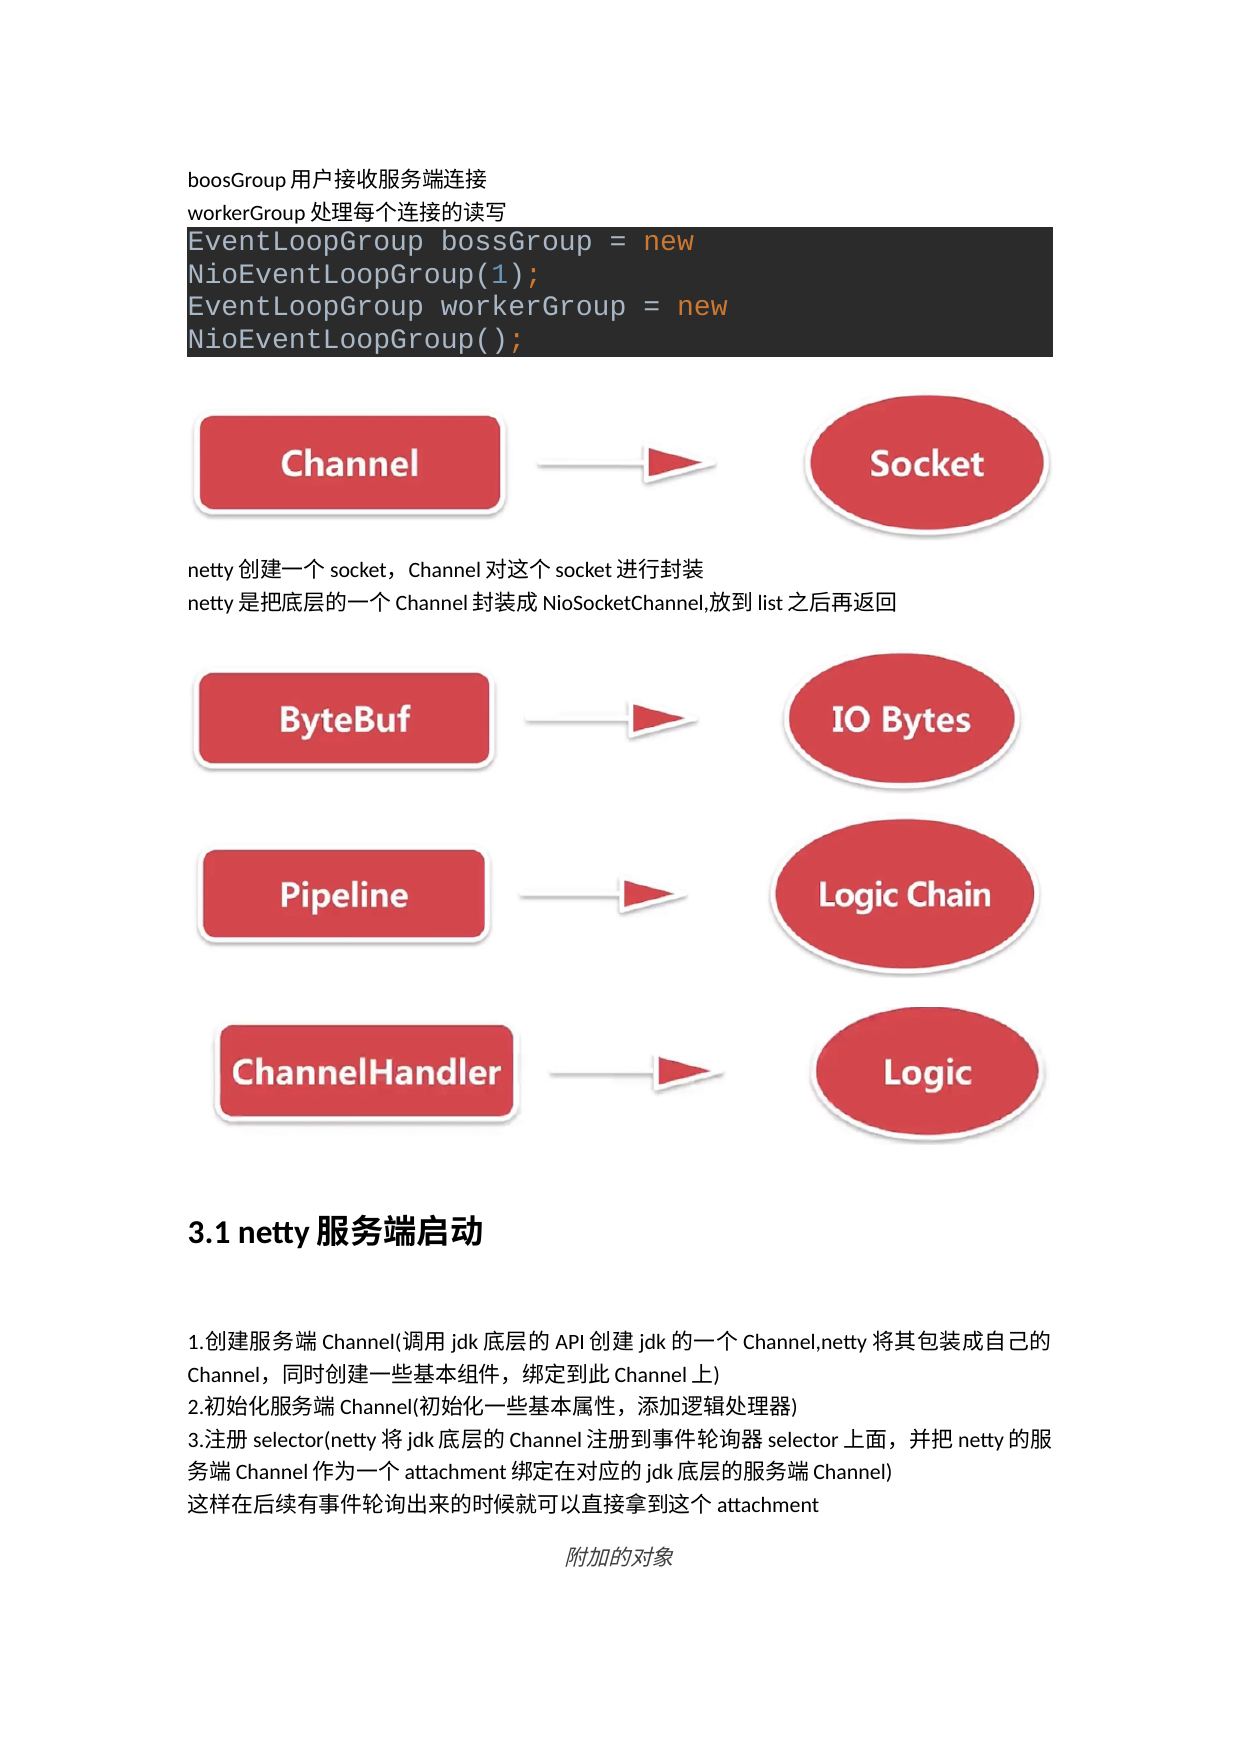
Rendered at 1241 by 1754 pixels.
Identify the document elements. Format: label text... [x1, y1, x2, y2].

text 1.创建服务端Channel(调用jdk底层的API创建jdk的一个Channel,netty将其包装成自己的Channel，同时创建一些基本组件，绑定到此Channel上) [187, 1324, 1053, 1389]
picture [187, 389, 1053, 541]
text boosGroup用户接收服务端连接 [187, 162, 1053, 194]
text 3.注册selector(netty将jdk底层的Channel注册到事件轮询器selector上面，并把netty的服务端Channel作为一个attachment绑定在对应的jdk底层的服务端Channel) [187, 1421, 1053, 1486]
picture [187, 649, 1053, 794]
subtitle 3.1 netty服务端启动 [187, 1197, 1053, 1262]
text netty是把底层的一个Channel封装成NioSocketChannel,放到list之后再返回 [187, 584, 1053, 617]
picture [187, 812, 1053, 978]
text netty创建一个socket，Channel对这个socket进行封装 [187, 552, 1053, 584]
text EventLoopGroup bossGroup = new NioEventLoopGroup(1); EventLoopGroup workerGroup = new NioEventLoopGroup(); [187, 227, 1053, 357]
text 2.初始化服务端Channel(初始化一些基本属性，添加逻辑处理器) [187, 1389, 1053, 1421]
text 这样在后续有事件轮询出来的时候就可以直接拿到这个attachment [187, 1486, 1053, 1519]
text 附加的对象 [277, 1539, 963, 1572]
picture [187, 1007, 1053, 1145]
text workerGroup处理每个连接的读写 [187, 194, 1053, 227]
